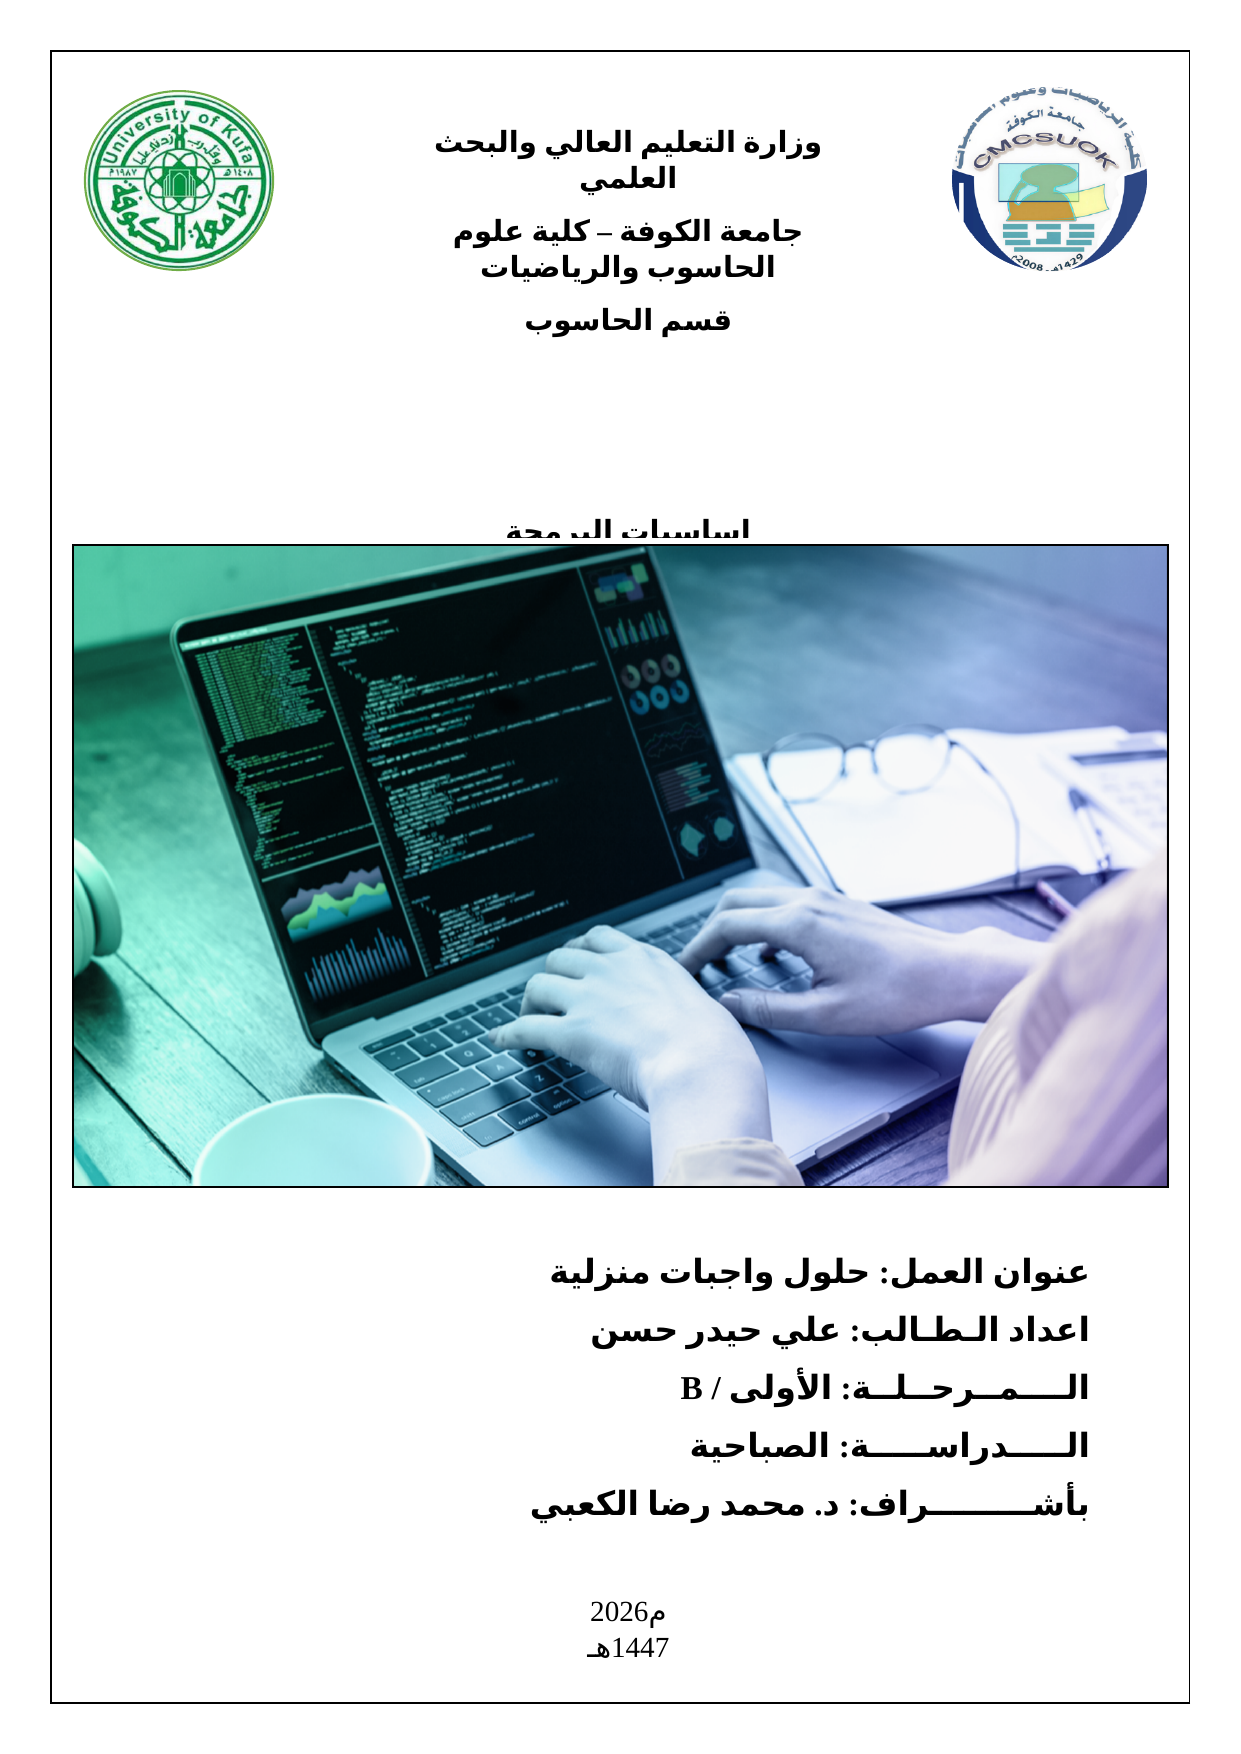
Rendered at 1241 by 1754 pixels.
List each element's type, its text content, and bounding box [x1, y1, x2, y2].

text عنوان العمل: حلول واجبات منزلية [150, 1252, 1090, 1291]
text اعداد الـطـالب: علي حيدر حسن [150, 1310, 1090, 1349]
picture [86, 93, 272, 268]
picture [952, 87, 1147, 271]
text الـــــدراســـــة: الصباحية [150, 1426, 1090, 1465]
picture [74, 546, 1167, 1186]
text الــــمــرحــلــة: الأولى / B [150, 1368, 1090, 1407]
text بأشـــــــــراف: د. محمد رضا الكعبي [150, 1484, 1090, 1523]
